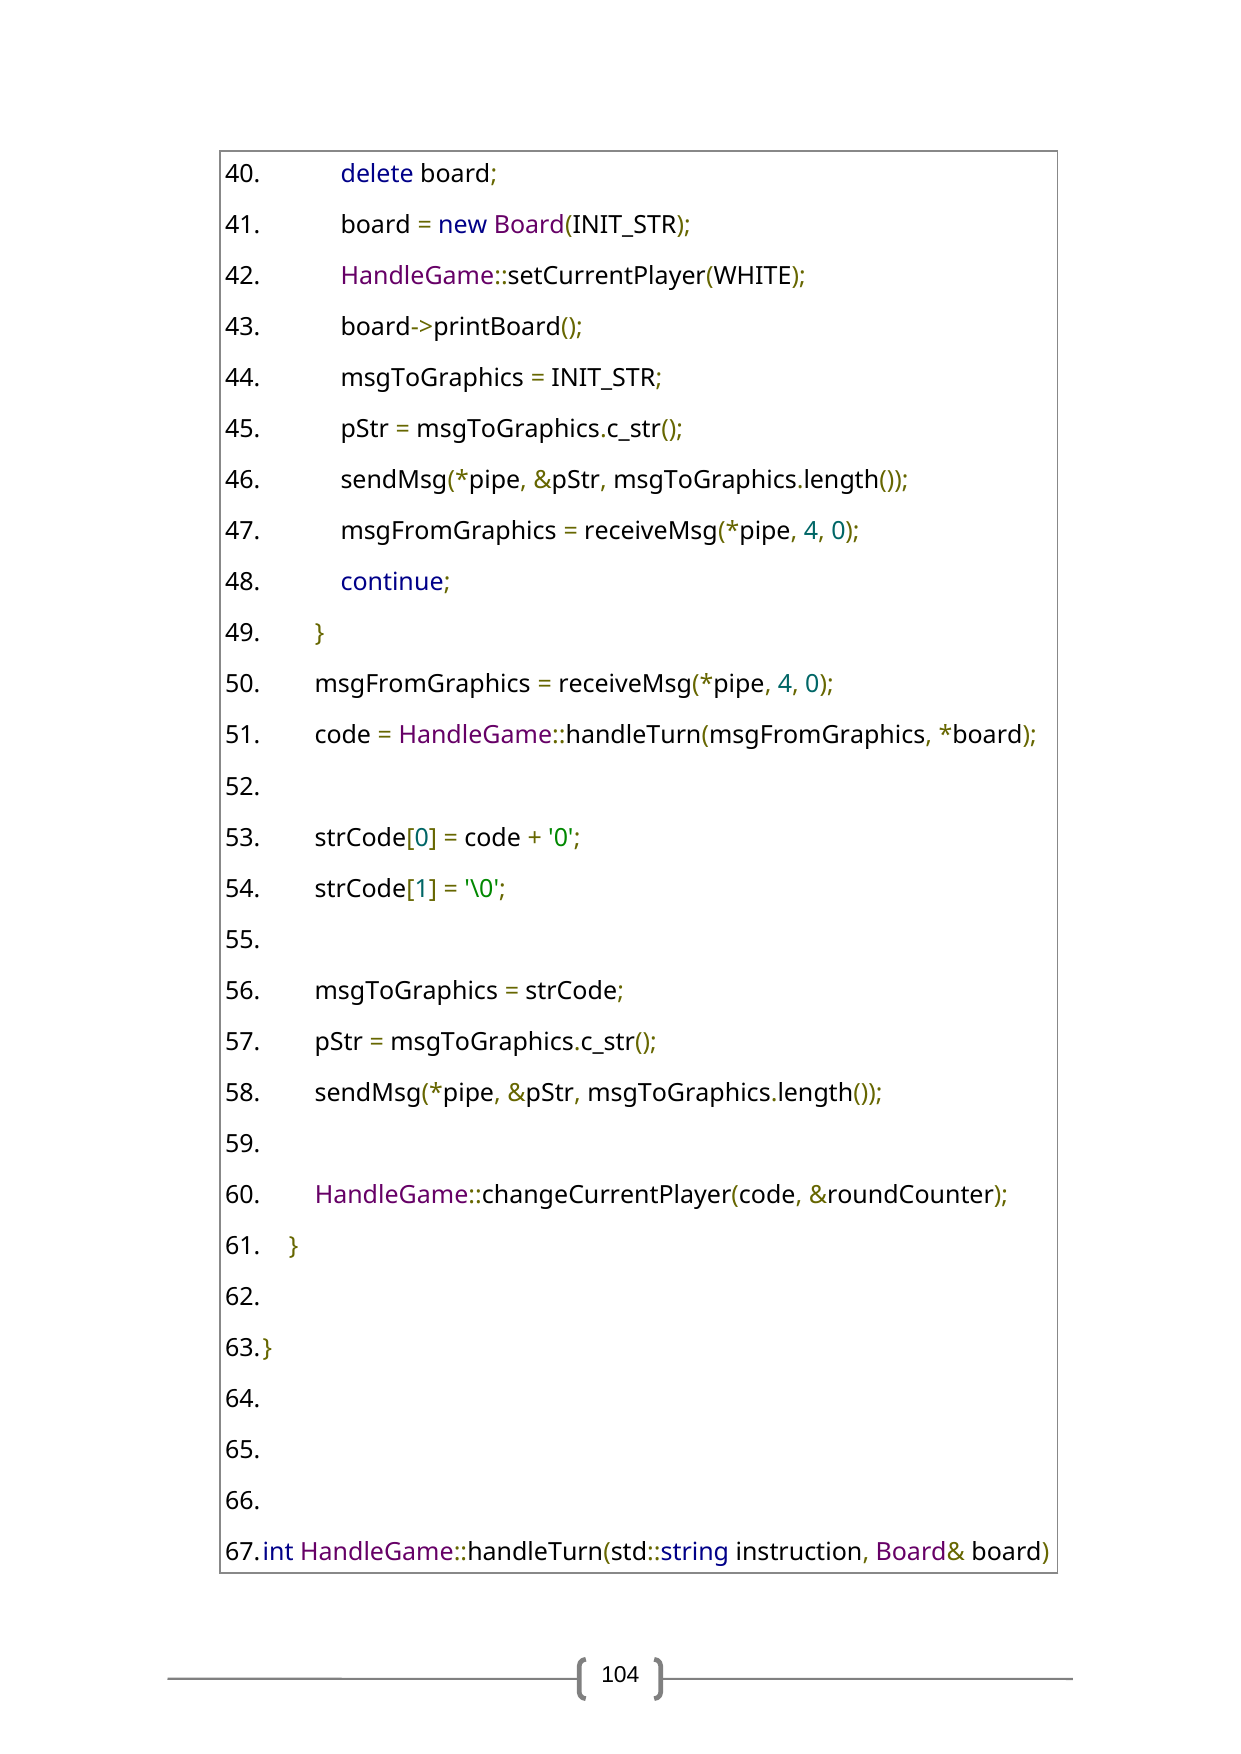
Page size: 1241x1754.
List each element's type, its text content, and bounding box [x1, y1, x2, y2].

list continue; [221, 558, 1057, 598]
list } [221, 1222, 1057, 1262]
list sendMsg(*pipe, &pStr, msgToGraphics.length()); [221, 456, 1057, 496]
list } [221, 1324, 1057, 1364]
list pStr = msgToGraphics.c_str(); [221, 1018, 1057, 1057]
list strCode[0] = code + '0'; [221, 813, 1057, 853]
list int HandleGame::handleTurn(std::string instruction, Board& board) [221, 1528, 1057, 1572]
list HandleGame::changeCurrentPlayer(code, &roundCounter); [221, 1171, 1057, 1211]
list board->printBoard(); [221, 303, 1057, 343]
list code = HandleGame::handleTurn(msgFromGraphics, *board); [221, 711, 1057, 751]
list strCode[1] = '\0'; [221, 864, 1057, 904]
list delete board; [221, 152, 1057, 190]
list HandleGame::setCurrentPlayer(WHITE); [221, 252, 1057, 292]
list msgFromGraphics = receiveMsg(*pipe, 4, 0); [221, 507, 1057, 547]
list board = new Board(INIT_STR); [221, 201, 1057, 241]
list msgFromGraphics = receiveMsg(*pipe, 4, 0); [221, 660, 1057, 700]
list pStr = msgToGraphics.c_str(); [221, 405, 1057, 445]
list msgToGraphics = INIT_STR; [221, 354, 1057, 394]
list msgToGraphics = strCode; [221, 967, 1057, 1006]
list sendMsg(*pipe, &pStr, msgToGraphics.length()); [221, 1069, 1057, 1108]
list } [221, 609, 1057, 649]
